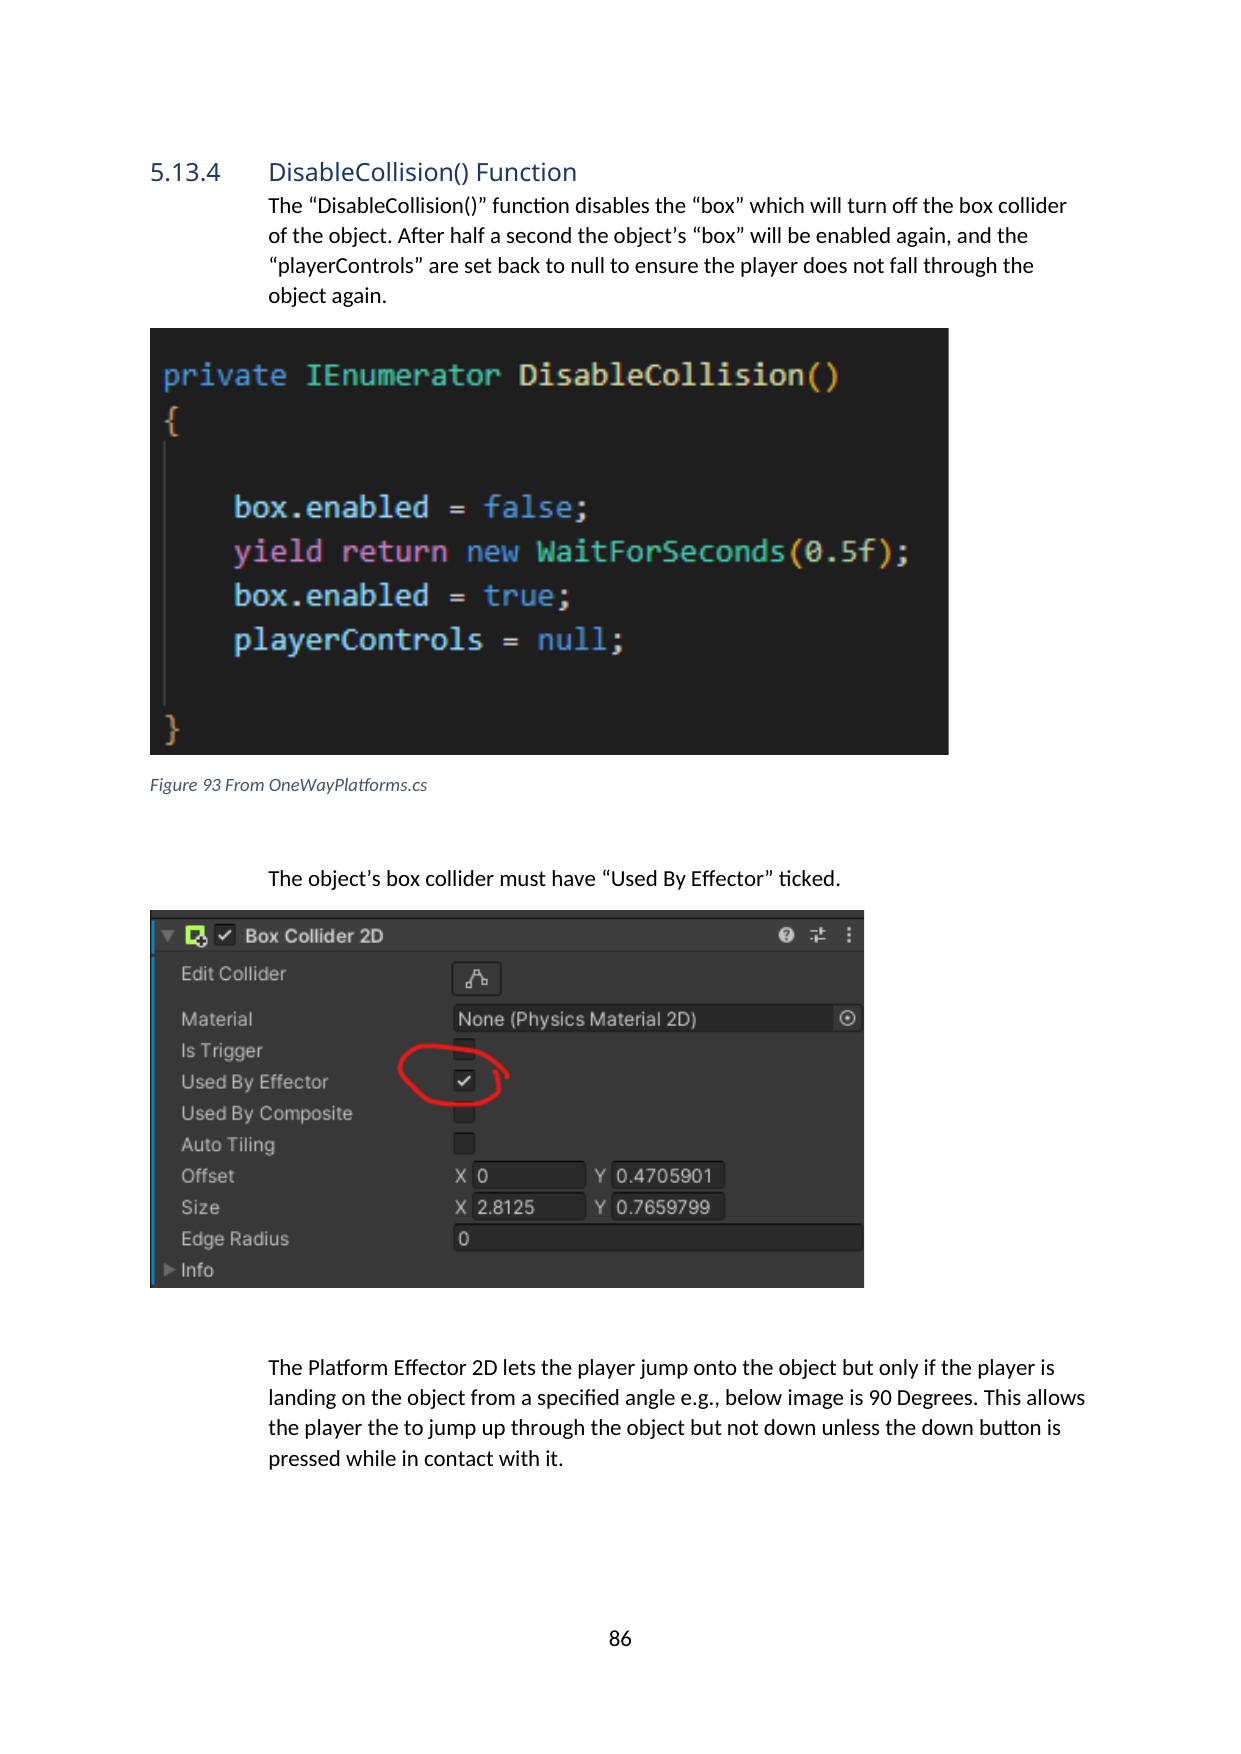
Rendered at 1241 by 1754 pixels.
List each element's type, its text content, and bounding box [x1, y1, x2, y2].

text The object’s box collider must have “Used By Effector” ticked. [268, 864, 1090, 892]
picture [150, 910, 865, 1288]
subtitle 5.13.4 DisableCollision() Function [150, 154, 1090, 188]
text The “DisableCollision()” function disables the “box” which will turn off the box collider of the object. After half a second the object’s “box” will be enabled again, and the “playerControls” are set back to null to ensure the player does not fall through the object again. [268, 191, 1090, 309]
picture [150, 328, 949, 755]
text The Platform Effector 2D lets the player jump onto the object but only if the player is landing on the object from a specified angle e.g., below image is 90 Degrees. This allows the player the to jump up through the object but not down unless the down button is pressed while in contact with it. [268, 1353, 1090, 1472]
